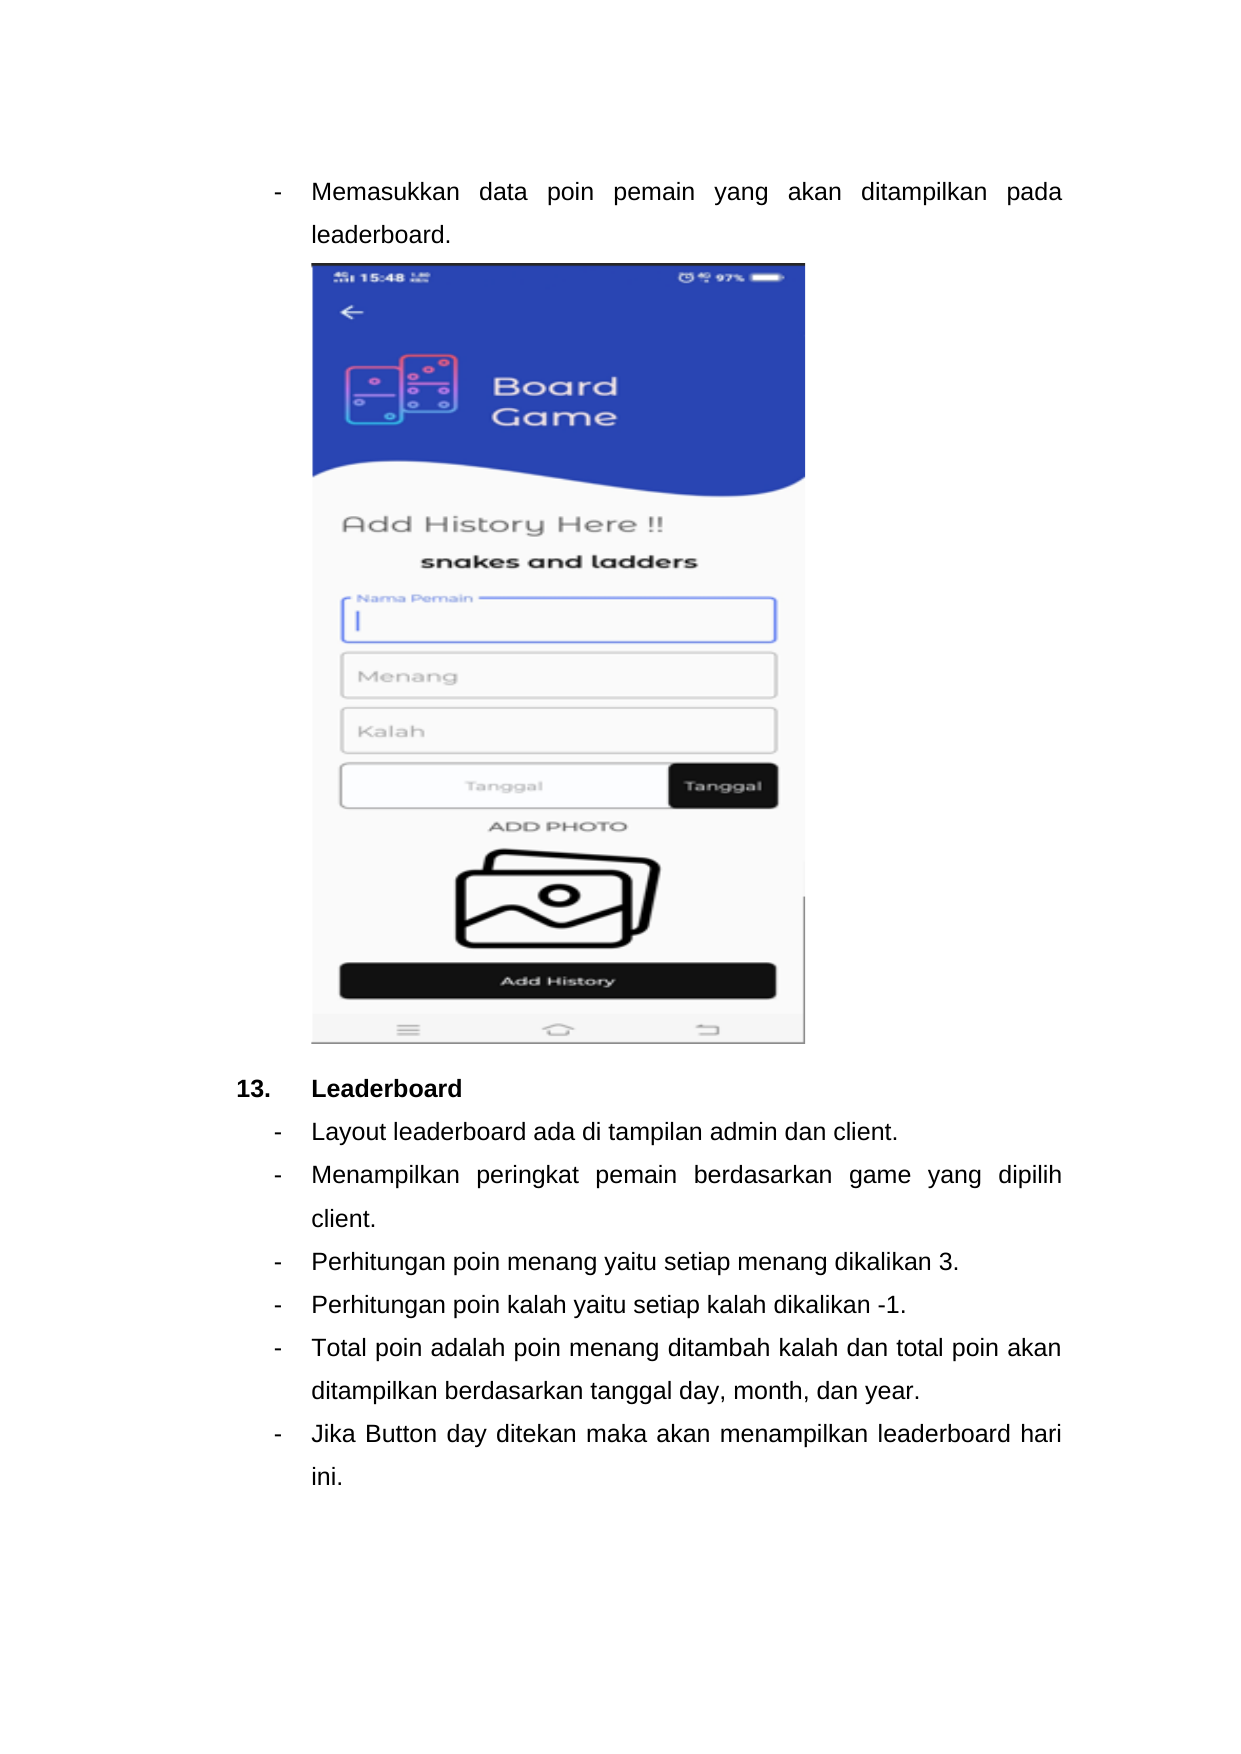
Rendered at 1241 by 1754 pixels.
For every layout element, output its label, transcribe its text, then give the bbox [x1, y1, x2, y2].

list Perhitungan poin menang yaitu setiap menang dikalikan 3. [274, 1247, 1063, 1275]
list Jika Button day ditekan maka akan menampilkan leaderboard hari ini. [274, 1419, 1063, 1491]
list Menampilkan peringkat pemain berdasarkan game yang dipilih client. [274, 1160, 1063, 1232]
list Total poin adalah poin menang ditambah kalah dan total poin akan ditampilkan berdasarkan tanggal day, month, dan year. [274, 1333, 1063, 1405]
subtitle Leaderboard [236, 1074, 1063, 1103]
picture [311, 263, 805, 1044]
list Perhitungan poin kalah yaitu setiap kalah dikalikan -1. [274, 1290, 1063, 1318]
list Layout leaderboard ada di tampilan admin dan client. [274, 1117, 1063, 1146]
list Memasukkan data poin pemain yang akan ditampilkan pada leaderboard. [274, 177, 1063, 249]
